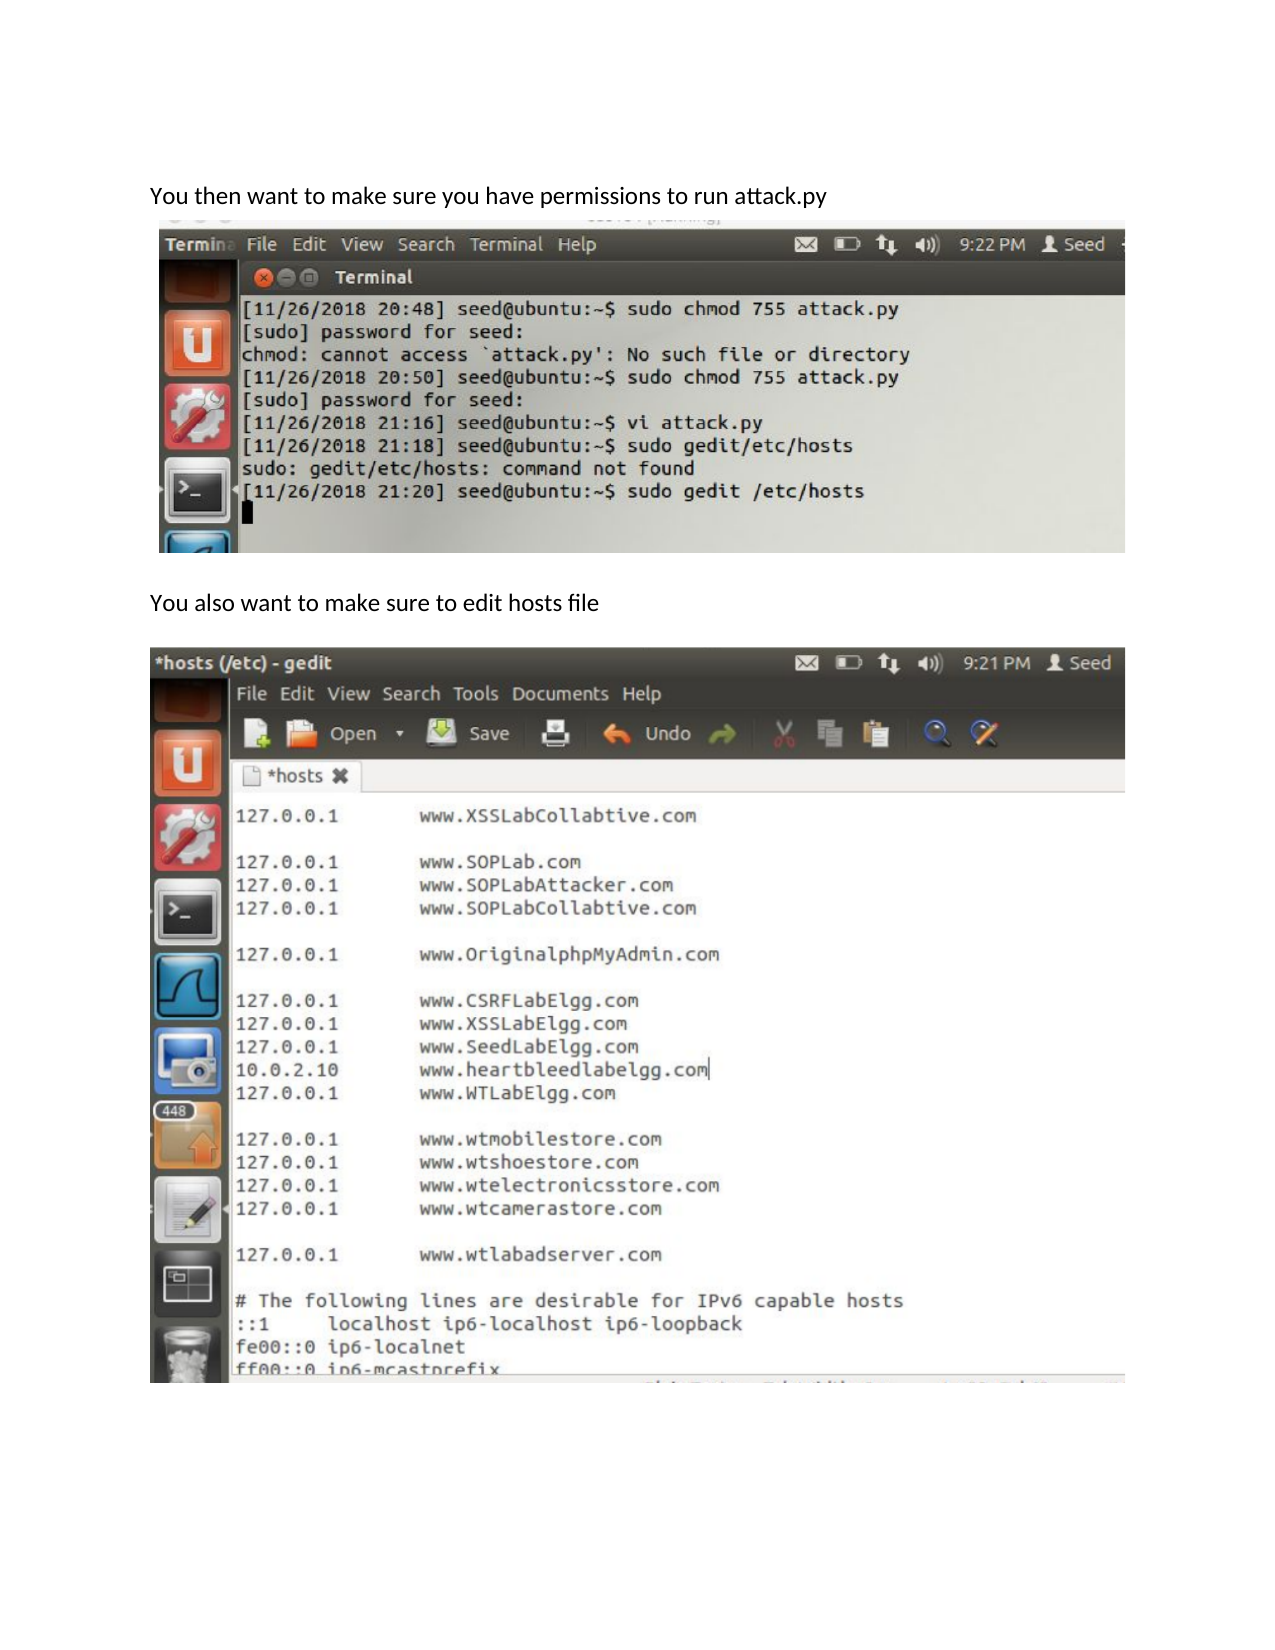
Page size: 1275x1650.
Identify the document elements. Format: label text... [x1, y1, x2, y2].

picture [150, 211, 1125, 557]
picture [150, 647, 1125, 1383]
text You also want to make sure to edit hosts file [150, 587, 1125, 617]
text You then want to make sure you have permissions to run attack.py [150, 181, 1125, 211]
